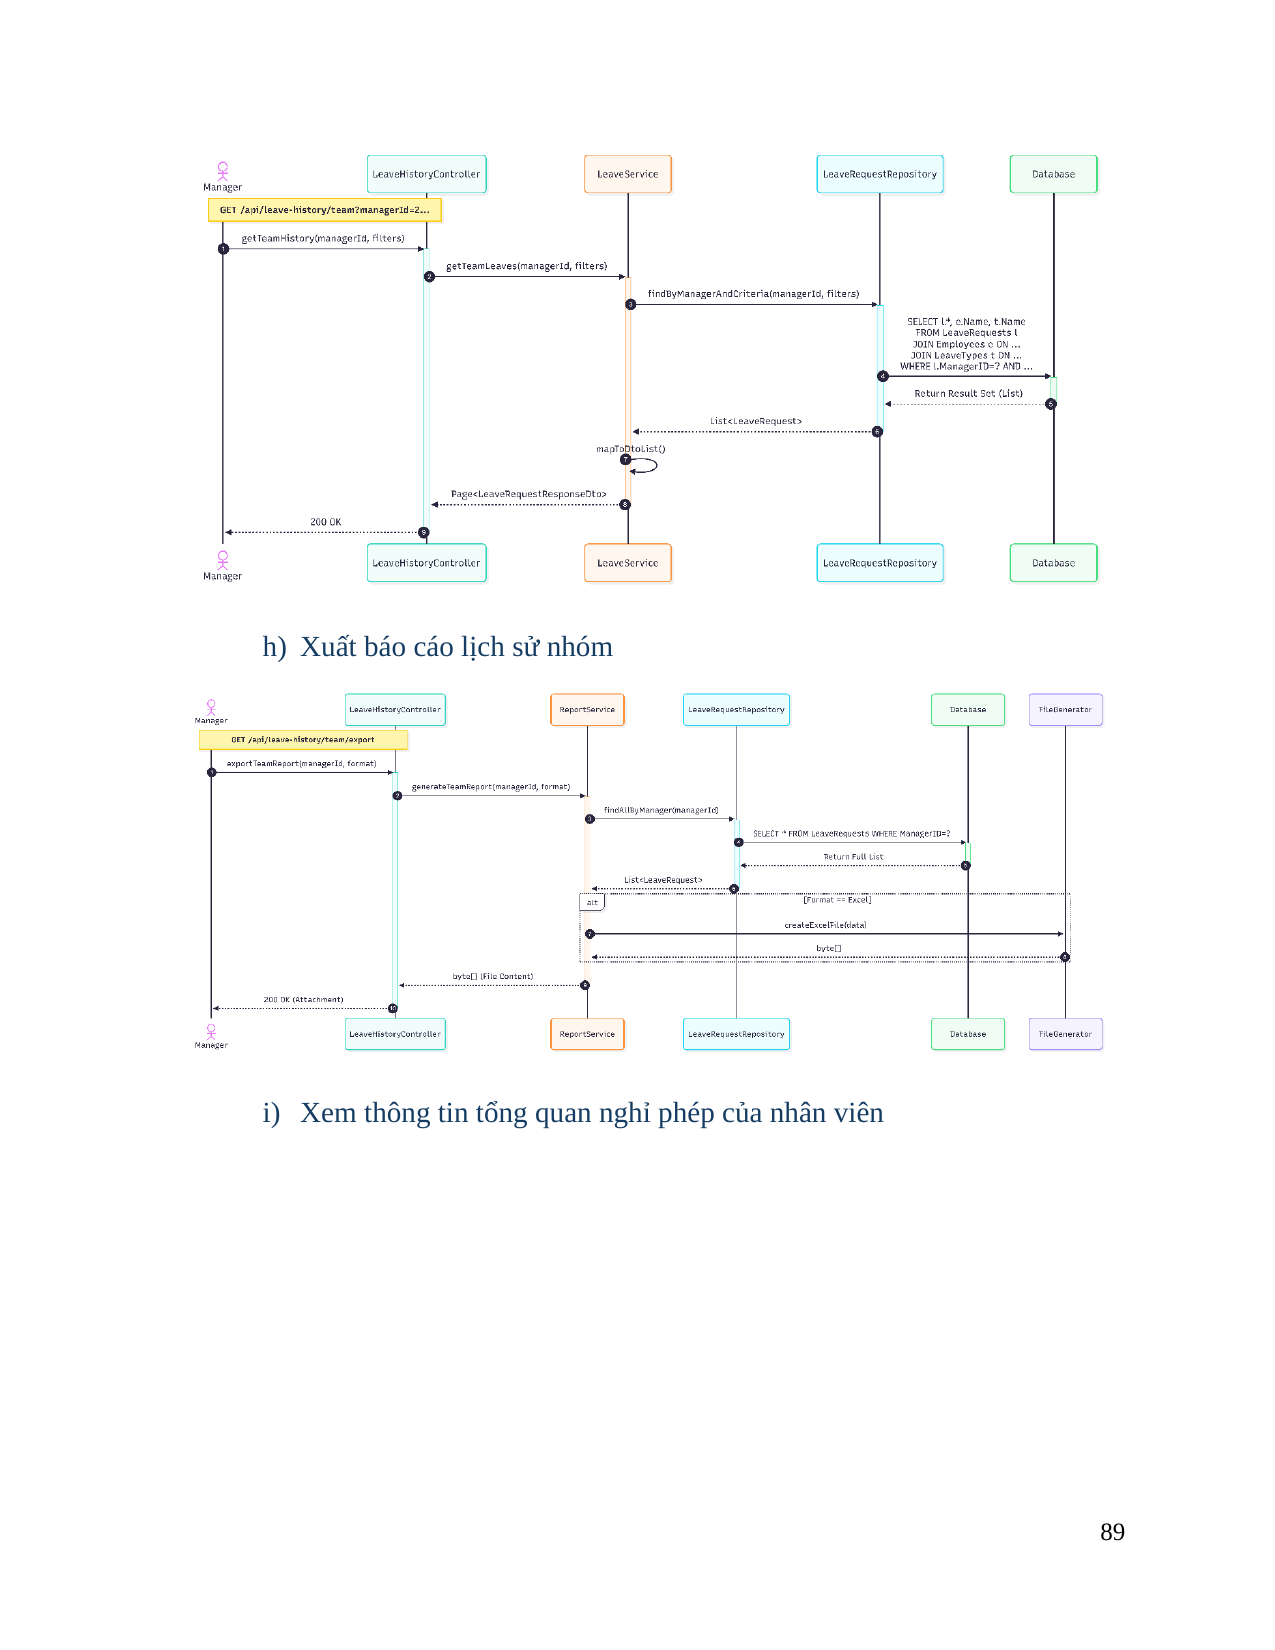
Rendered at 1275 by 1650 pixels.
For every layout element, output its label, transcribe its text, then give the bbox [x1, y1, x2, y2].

list Xem thông tin tổng quan nghỉ phép của nhân viên [262, 1095, 1125, 1128]
list Xuất báo cáo lịch sử nhóm [262, 629, 1125, 663]
picture [150, 150, 1125, 605]
picture [150, 688, 1125, 1070]
